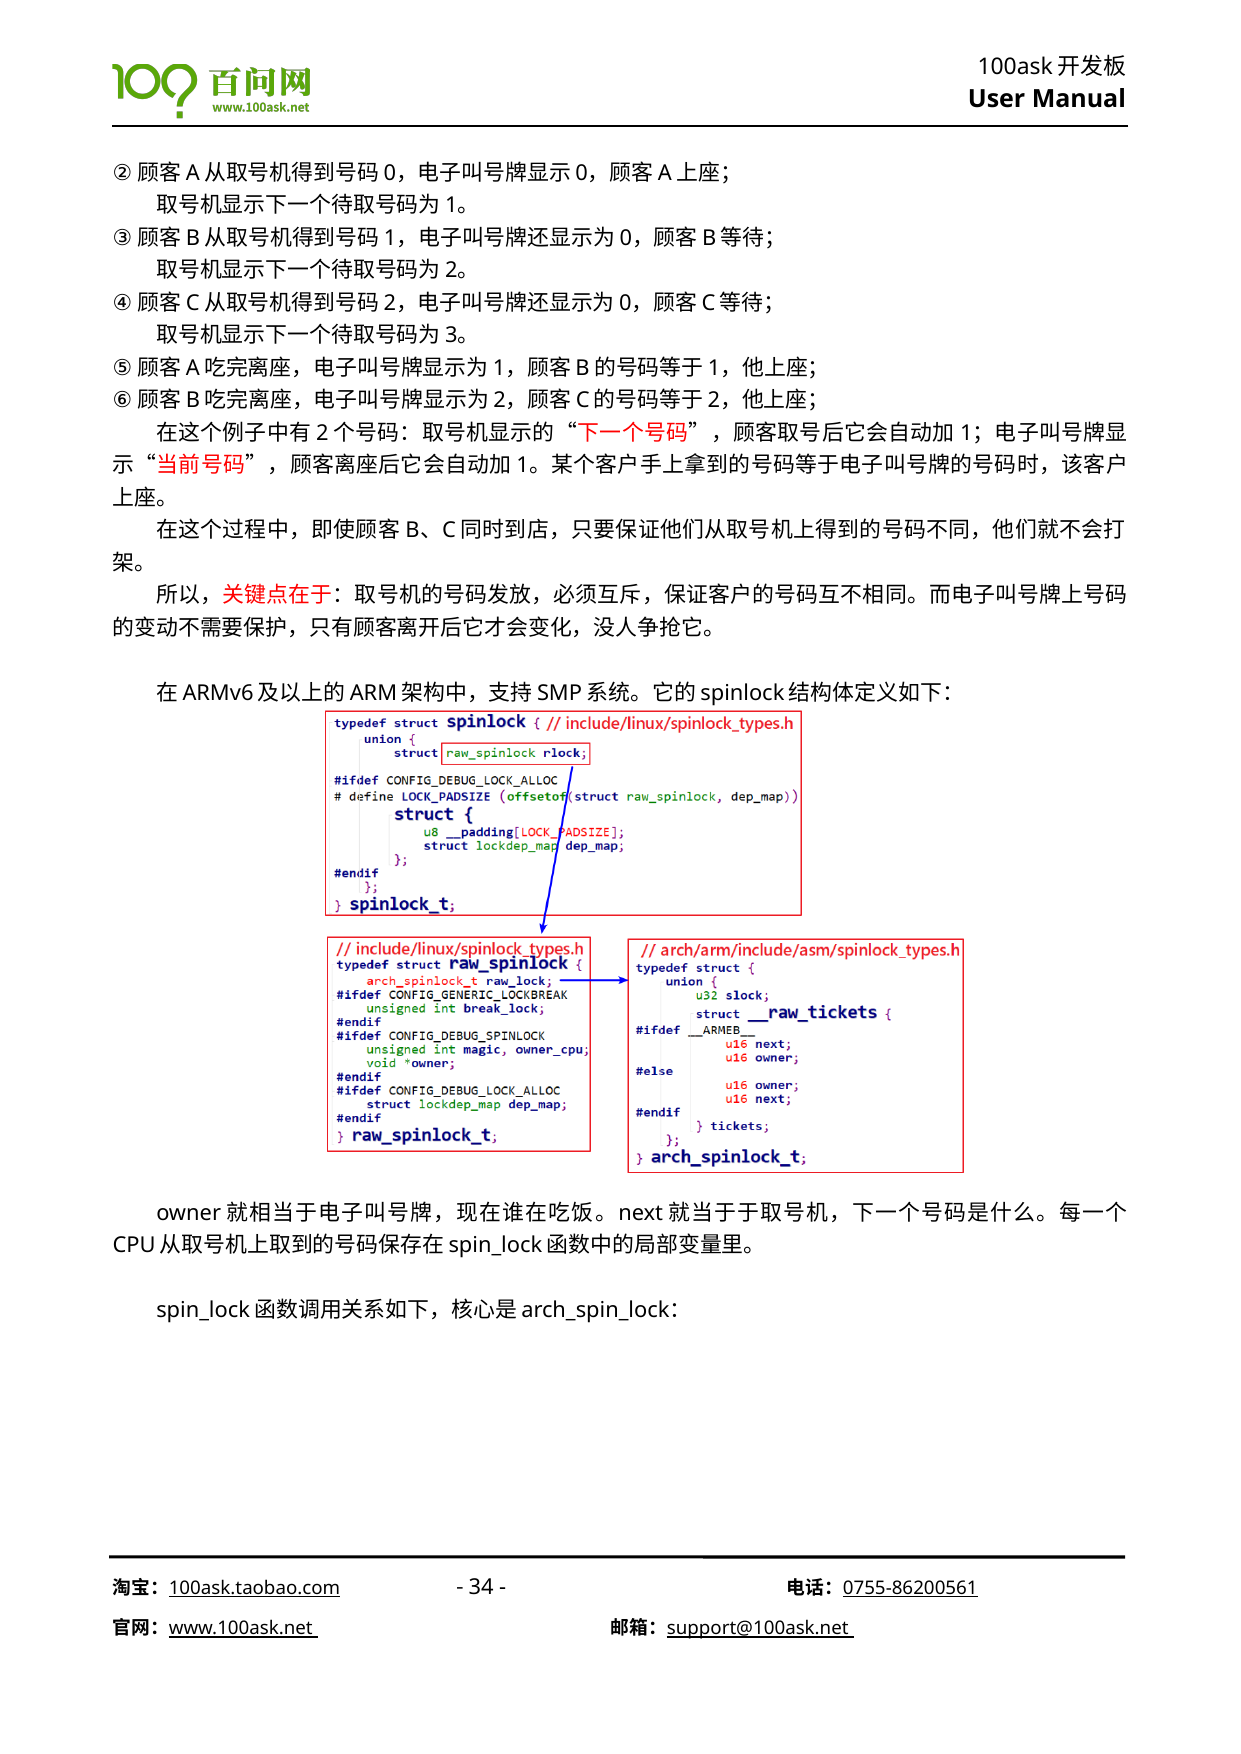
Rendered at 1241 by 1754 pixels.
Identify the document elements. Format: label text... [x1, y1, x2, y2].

text 取号机显示下一个待取号码为3。 [112, 317, 1128, 349]
text ⑥ 顾客B吃完离座，电子叫号牌显示为2，顾客C的号码等于2，他上座； [112, 382, 1128, 414]
text ④ 顾客C从取号机得到号码2，电子叫号牌还显示为0，顾客C等待； [112, 284, 1128, 317]
text spin_lock函数调用关系如下，核心是arch_spin_lock： [112, 1292, 1128, 1324]
text 在这个例子中有2个号码：取号机显示的“下一个号码”，顾客取号后它会自动加1；电子叫号牌显示“当前号码”，顾客离座后它会自动加1。某个客户手上拿到的号码等于电子叫号牌的号码时，该客户上座。 [112, 414, 1128, 512]
text ③ 顾客B从取号机得到号码1，电子叫号牌还显示为0，顾客B等待； [112, 219, 1128, 252]
text 在ARMv6及以上的ARM架构中，支持SMP系统。它的spinlock结构体定义如下： [112, 674, 1128, 707]
text 在这个过程中，即使顾客B、C同时到店，只要保证他们从取号机上得到的号码不同，他们就不会打架。 [112, 512, 1128, 577]
text 所以，关键点在于：取号机的号码发放，必须互斥，保证客户的号码互不相同。而电子叫号牌上号码的变动不需要保护，只有顾客离开后它才会变化，没人争抢它。 [112, 577, 1128, 642]
text 取号机显示下一个待取号码为1。 [112, 187, 1128, 219]
text ⑤ 顾客A吃完离座，电子叫号牌显示为1，顾客B的号码等于1，他上座； [112, 349, 1128, 382]
picture [112, 64, 310, 124]
text ② 顾客A从取号机得到号码0，电子叫号牌显示0，顾客A上座； [112, 154, 1128, 187]
text owner就相当于电子叫号牌，现在谁在吃饭。next就当于于取号机，下一个号码是什么。每一个CPU从取号机上取到的号码保存在spin_lock函数中的局部变量里。 [112, 1194, 1128, 1259]
picture [317, 706, 967, 1177]
text 取号机显示下一个待取号码为2。 [112, 252, 1128, 284]
